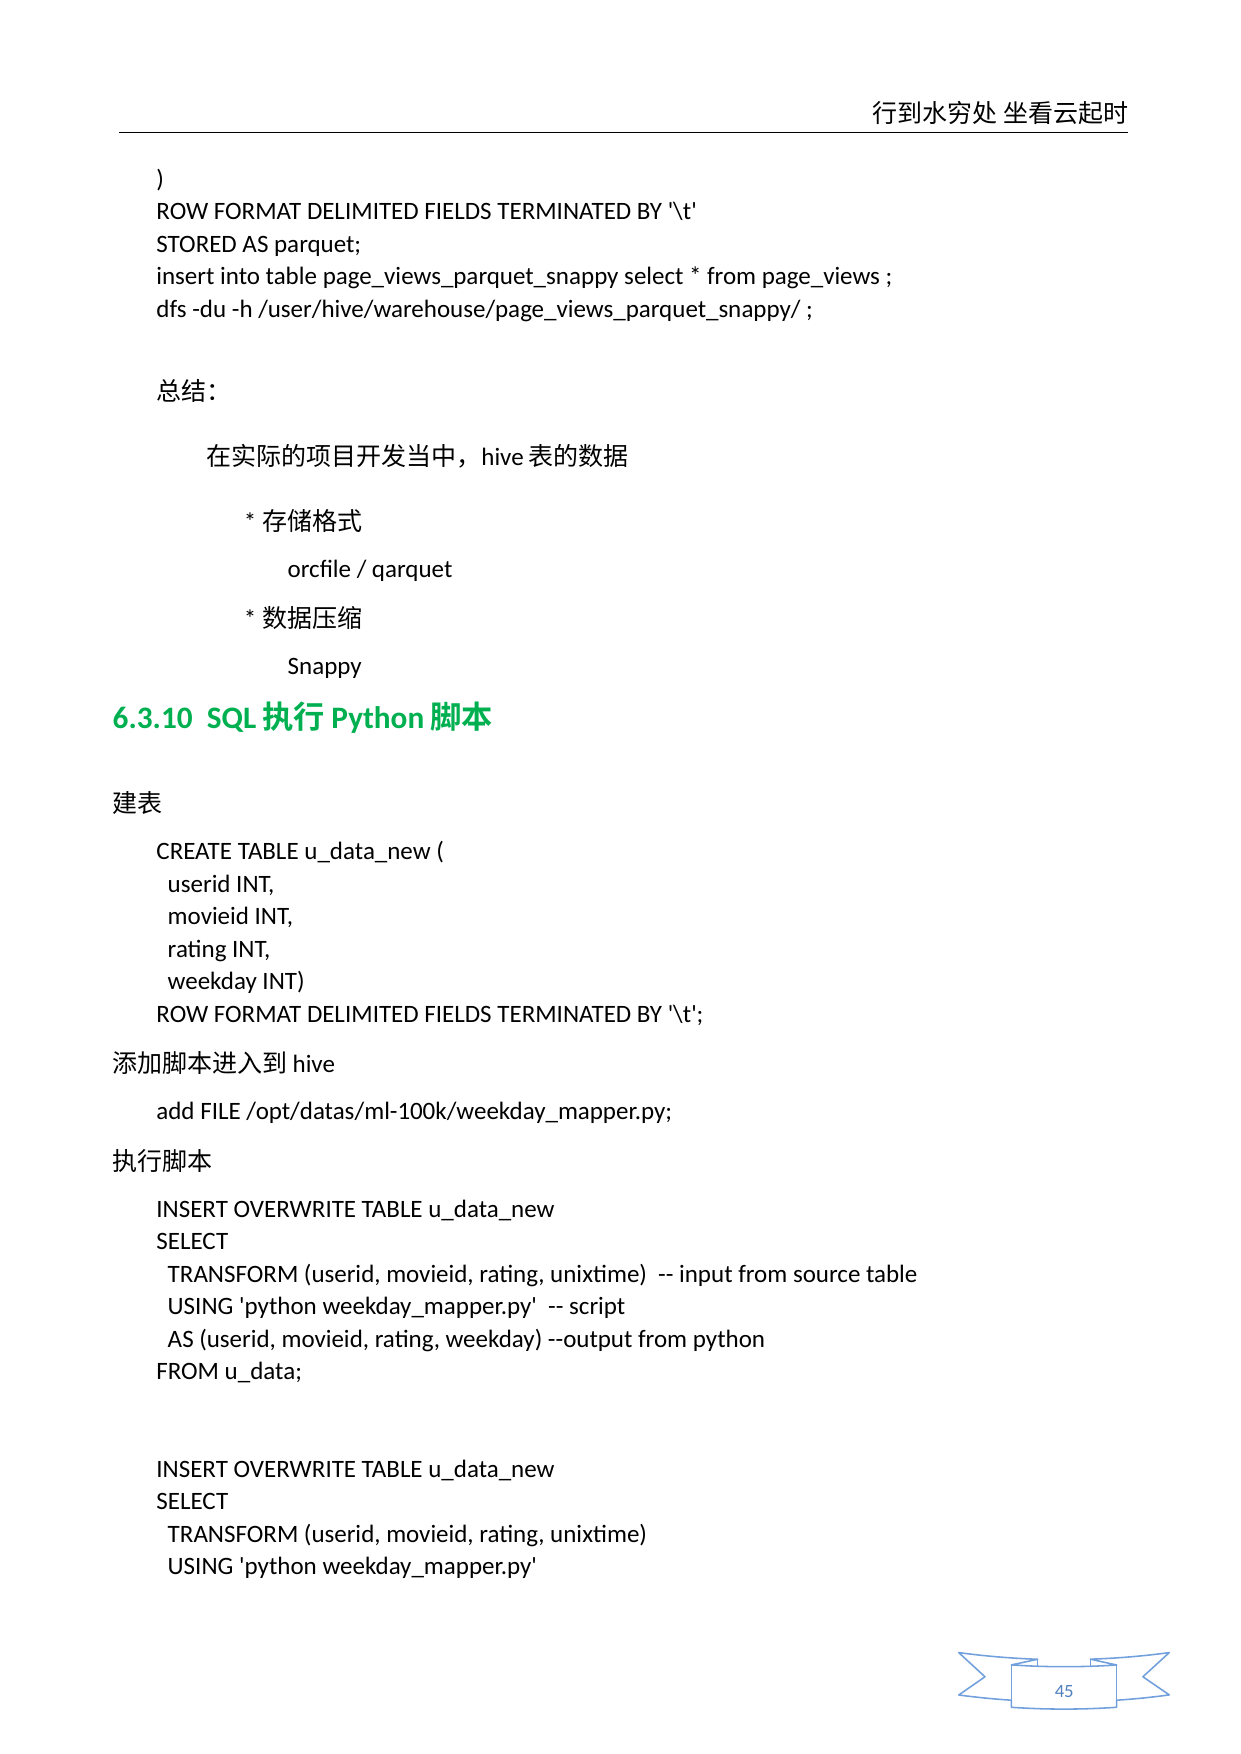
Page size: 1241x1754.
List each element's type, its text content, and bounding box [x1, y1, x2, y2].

text AS (userid, movieid, rating, weekday) --output from python [156, 1322, 1128, 1354]
subtitle SQL执行Python脚本 [112, 682, 1128, 747]
text 添加脚本进入到hive [112, 1029, 1128, 1094]
text ROW FORMAT DELIMITED FIELDS TERMINATED BY '\t' [156, 194, 1128, 227]
text 总结： [156, 357, 1128, 422]
text TRANSFORM (userid, movieid, rating, unixtime) [156, 1517, 1128, 1549]
text orcfile / qarquet [156, 552, 1128, 584]
text SELECT [156, 1484, 1128, 1517]
text USING 'python weekday_mapper.py' [156, 1549, 1128, 1582]
text userid INT, [156, 867, 1128, 899]
text dfs -du -h /user/hive/warehouse/page_views_parquet_snappy/ ; [156, 292, 1128, 324]
text 在实际的项目开发当中，hive表的数据 [156, 422, 1128, 487]
text rating INT, [156, 932, 1128, 964]
text Snappy [156, 649, 1128, 682]
text add FILE /opt/datas/ml-100k/weekday_mapper.py; [156, 1094, 1128, 1127]
text SELECT [156, 1224, 1128, 1257]
text insert into table page_views_parquet_snappy select * from page_views ; [156, 259, 1128, 292]
text TRANSFORM (userid, movieid, rating, unixtime) -- input from source table [156, 1257, 1128, 1289]
text * 数据压缩 [156, 584, 1128, 649]
text * 存储格式 [156, 487, 1128, 552]
text ROW FORMAT DELIMITED FIELDS TERMINATED BY '\t'; [156, 997, 1128, 1029]
text ) [156, 162, 1128, 194]
text FROM u_data; [156, 1354, 1128, 1387]
text weekday INT) [156, 964, 1128, 997]
text 建表 [112, 769, 1128, 834]
text STORED AS parquet; [156, 227, 1128, 259]
text movieid INT, [156, 899, 1128, 932]
text USING 'python weekday_mapper.py' -- script [156, 1289, 1128, 1322]
text 执行脚本 [112, 1127, 1128, 1192]
text INSERT OVERWRITE TABLE u_data_new [156, 1452, 1128, 1484]
text CREATE TABLE u_data_new ( [156, 834, 1128, 867]
text INSERT OVERWRITE TABLE u_data_new [156, 1192, 1128, 1224]
